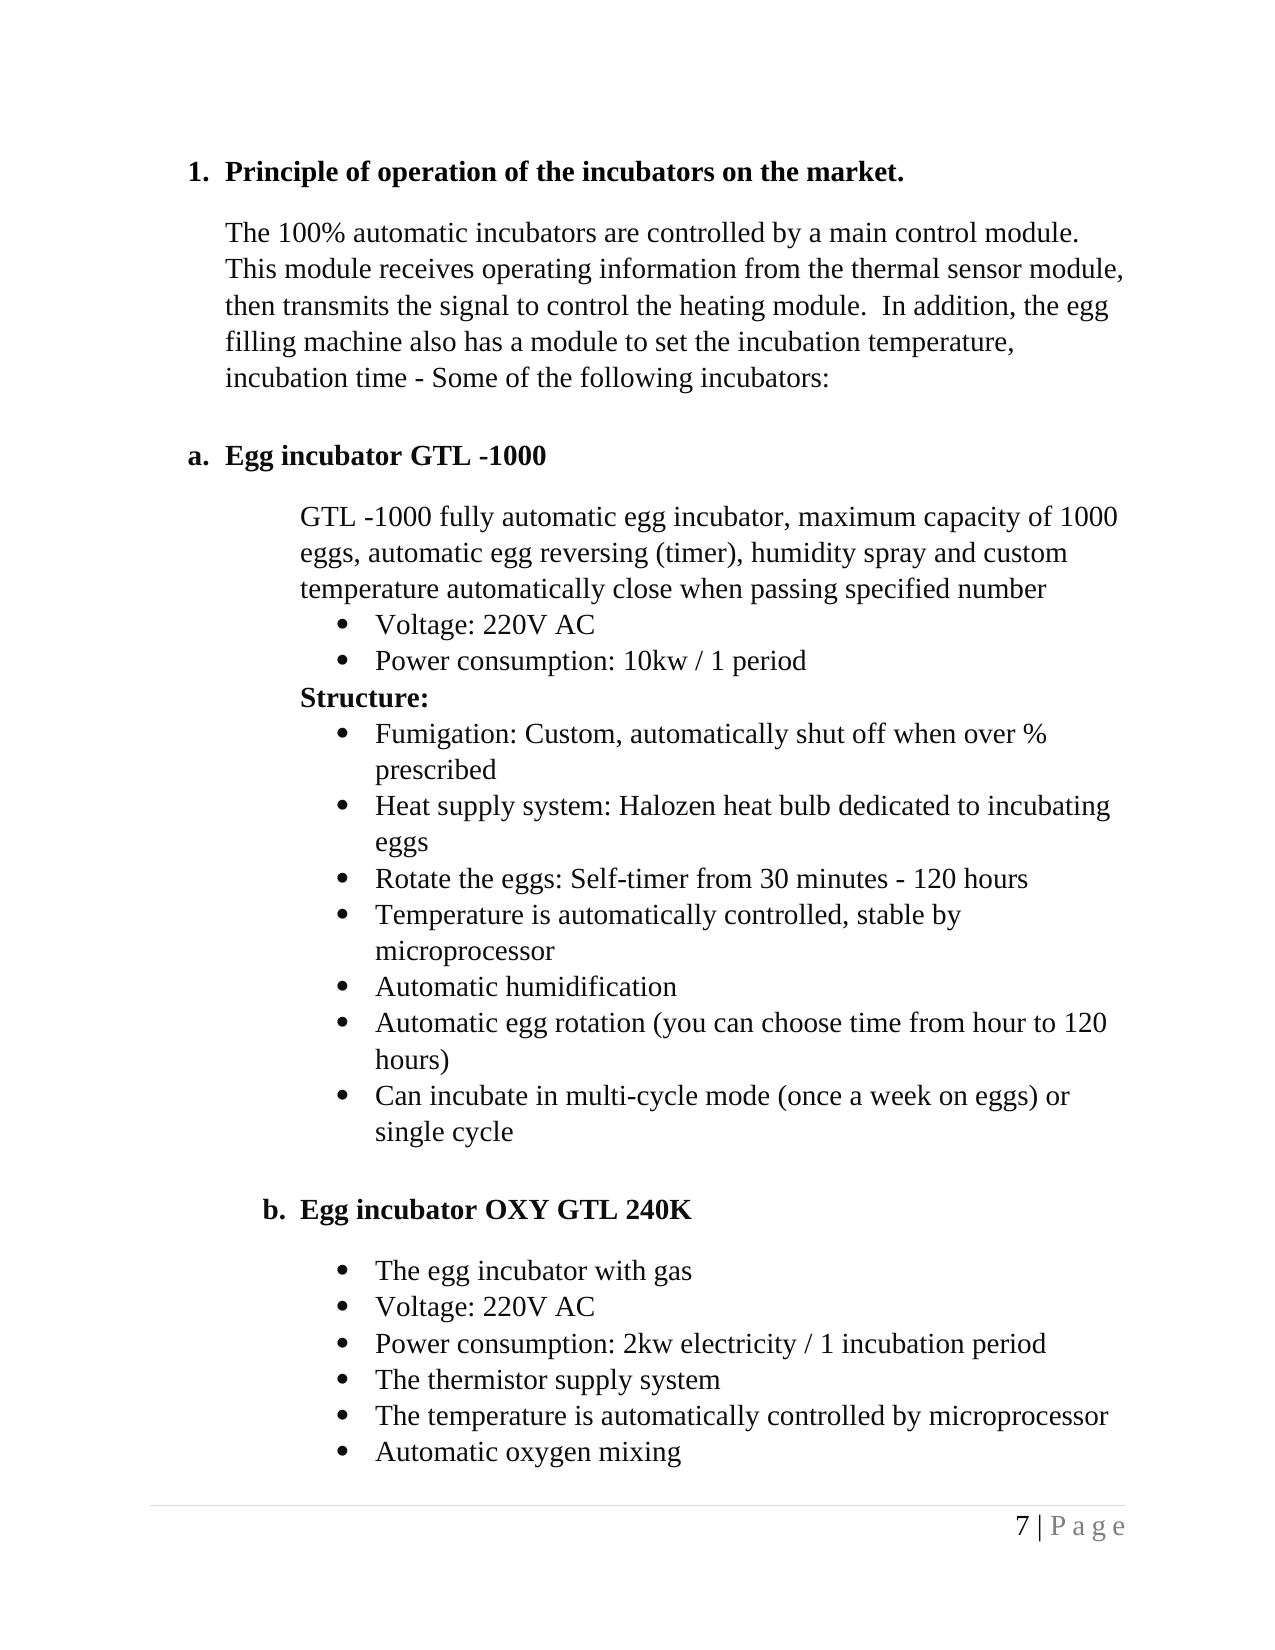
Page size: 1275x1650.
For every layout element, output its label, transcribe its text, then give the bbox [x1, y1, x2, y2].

list Heat supply system: Halozen heat bulb dedicated to incubating eggs [337, 788, 1125, 858]
list Voltage: 220V AC [337, 1289, 1125, 1323]
subtitle Principle of operation of the incubators on the market. [187, 154, 1125, 188]
list Fumigation: Custom, automatically shut off when over % prescribed [337, 716, 1125, 786]
list Power consumption: 2kw electricity / 1 incubation period [337, 1326, 1125, 1359]
list Automatic humidification [337, 969, 1125, 1003]
list The thermistor supply system [337, 1362, 1125, 1396]
list GTL -1000 fully automatic egg incubator, maximum capacity of 1000 eggs, automatic egg reversing (timer), humidity spray and custom temperature automatically close when passing specified number [300, 499, 1125, 605]
list Temperature is automatically controlled, stable by microprocessor [337, 897, 1125, 967]
list The temperature is automatically controlled by microprocessor [337, 1398, 1125, 1432]
list Can incubate in multi-cycle mode (once a week on eggs) or single cycle [337, 1078, 1125, 1148]
subtitle Egg incubator GTL -1000 [150, 438, 1125, 471]
list Structure: [300, 680, 1125, 713]
list The 100% automatic incubators are controlled by a main control module. This module receives operating information from the thermal sensor module, then transmits the signal to control the heating module. In addition, the egg filling machine also has a module to set the incubation temperature, incubation time - Some of the following incubators: [225, 215, 1125, 393]
list The egg incubator with gas [337, 1253, 1125, 1287]
list Power consumption: 10kw / 1 period [337, 643, 1125, 677]
list Automatic oxygen mixing [337, 1434, 1125, 1468]
list Rotate the eggs: Self-timer from 30 minutes - 120 hours [337, 861, 1125, 894]
list Voltage: 220V AC [337, 607, 1125, 641]
list Automatic egg rotation (you can choose time from hour to 120 hours) [337, 1006, 1125, 1075]
subtitle Egg incubator OXY GTL 240K [262, 1192, 1125, 1226]
